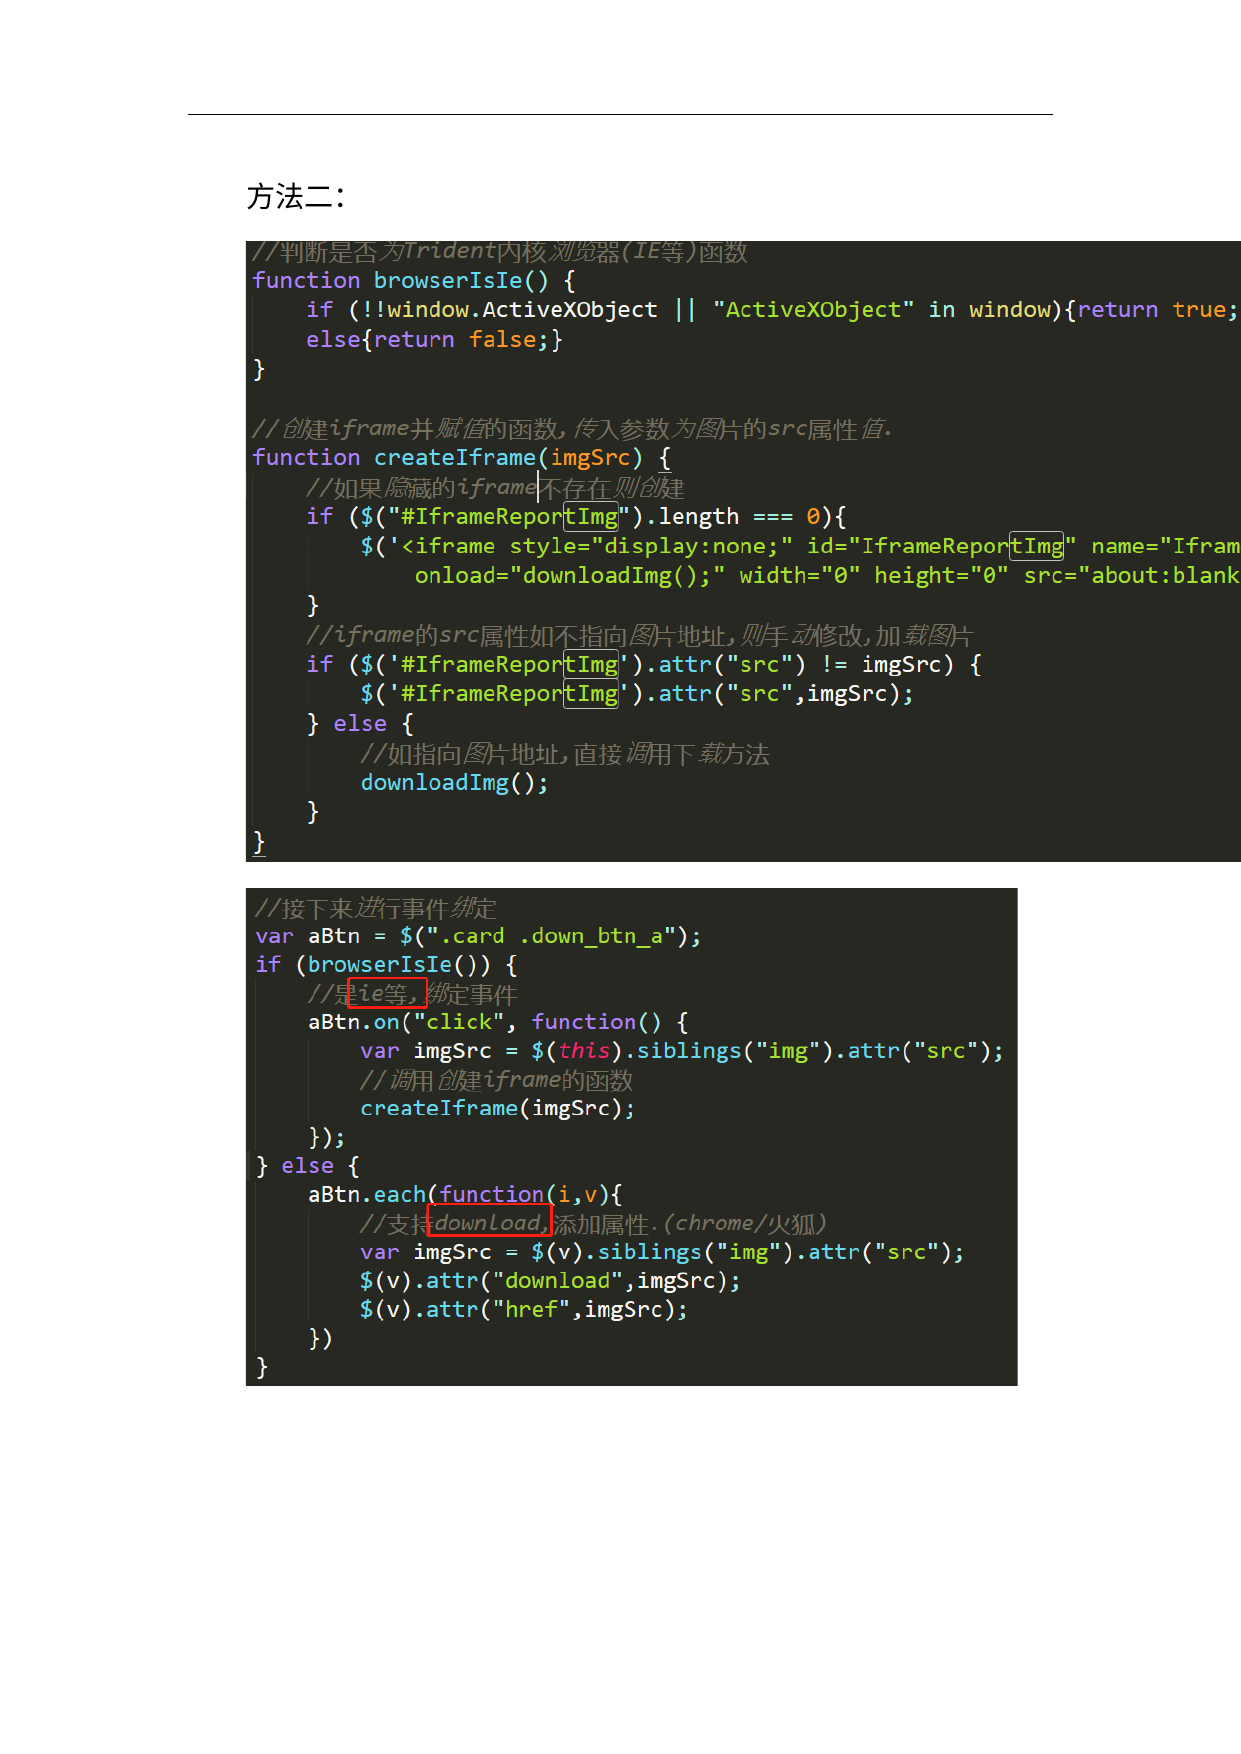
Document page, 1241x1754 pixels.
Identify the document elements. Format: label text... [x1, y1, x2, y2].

text 方法二： [187, 162, 1053, 227]
picture [245, 241, 1241, 862]
picture [245, 888, 1018, 1386]
